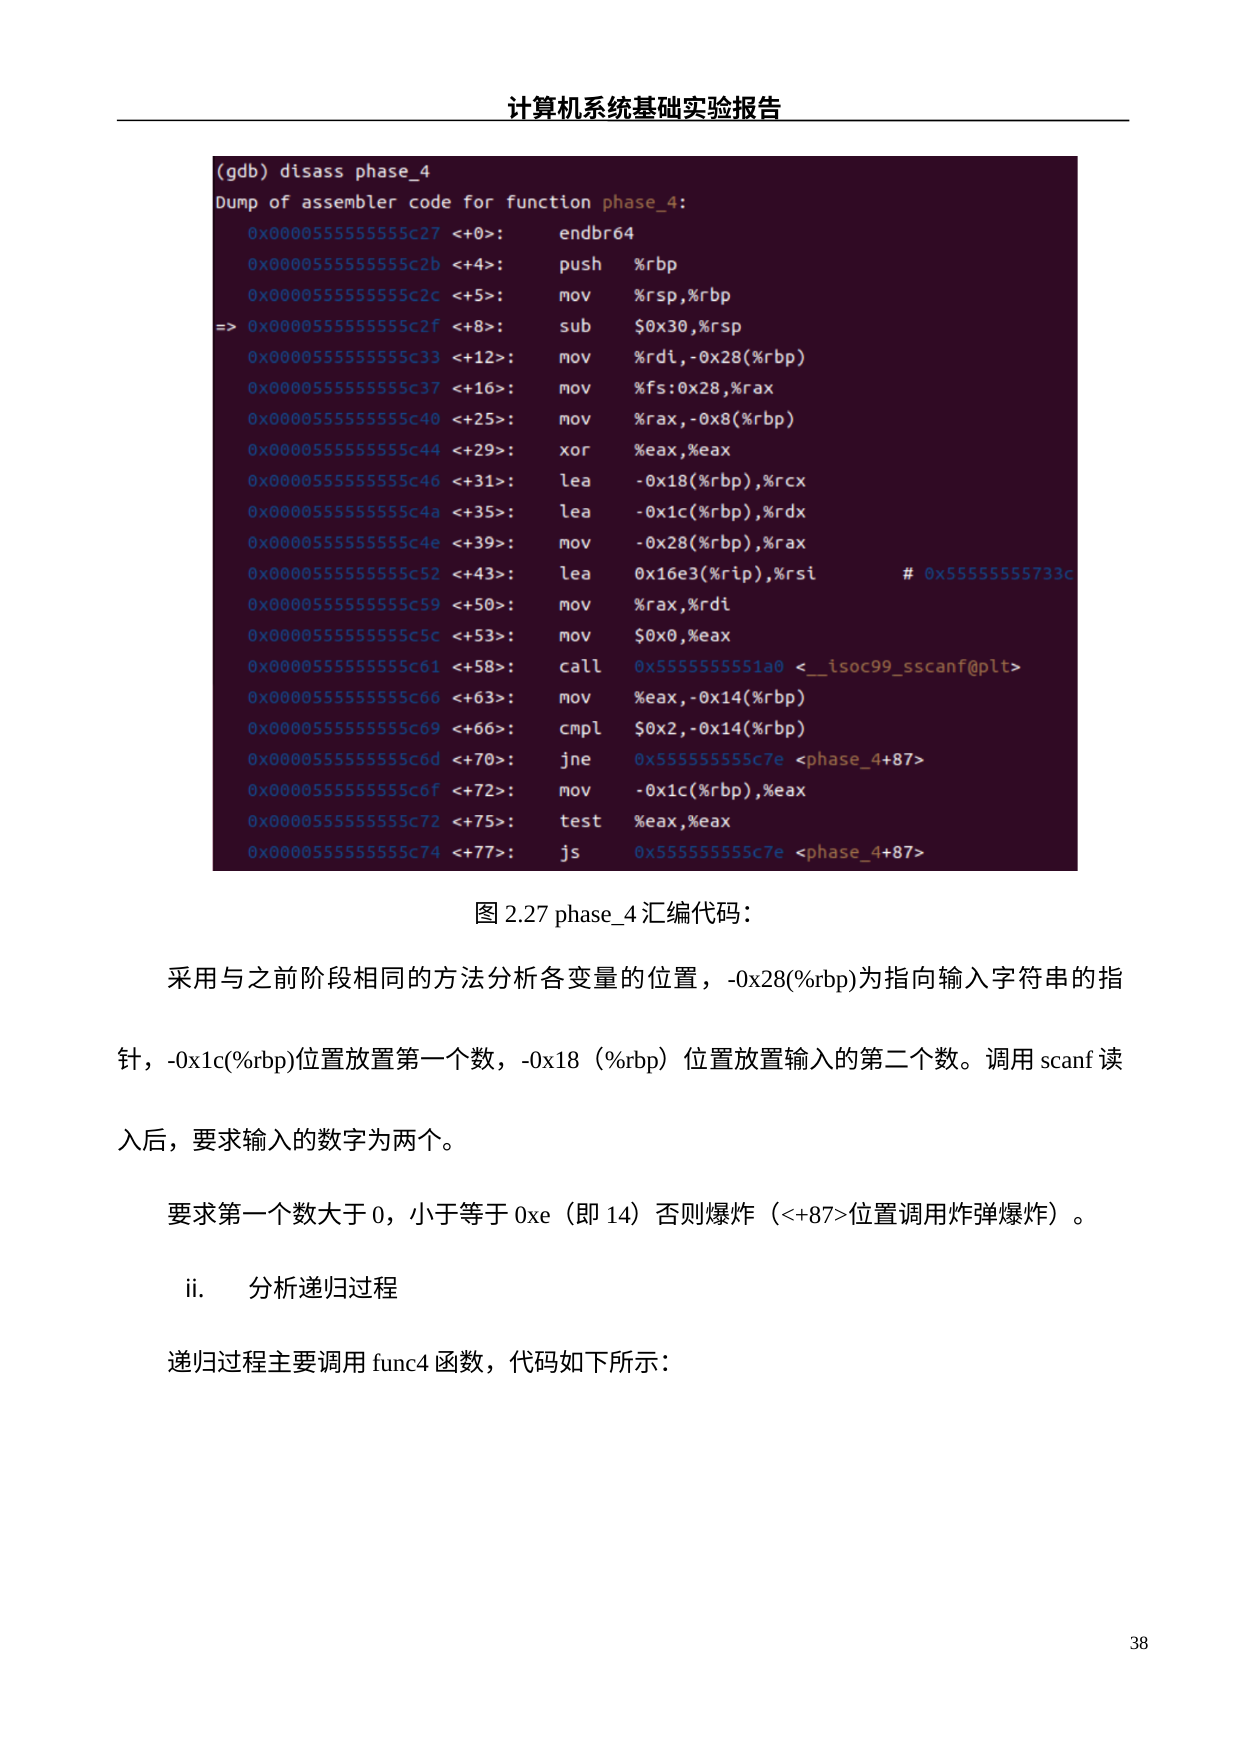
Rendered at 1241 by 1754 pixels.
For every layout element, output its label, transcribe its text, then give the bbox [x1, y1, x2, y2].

text 要求第一个数大于0，小于等于0xe（即14）否则爆炸（<+87>位置调用炸弹爆炸）。 [117, 1180, 1123, 1245]
list 分析递归过程 [204, 1254, 1123, 1319]
text 采用与之前阶段相同的方法分析各变量的位置，-0x28(%rbp)为指向输入字符串的指针，-0x1c(%rbp)位置放置第一个数，-0x18（%rbp）位置放置输入的第二个数。调用scanf读入后，要求输入的数字为两个。 [117, 944, 1123, 1171]
picture [212, 156, 1078, 871]
text 递归过程主要调用func4函数，代码如下所示： [117, 1328, 1123, 1393]
